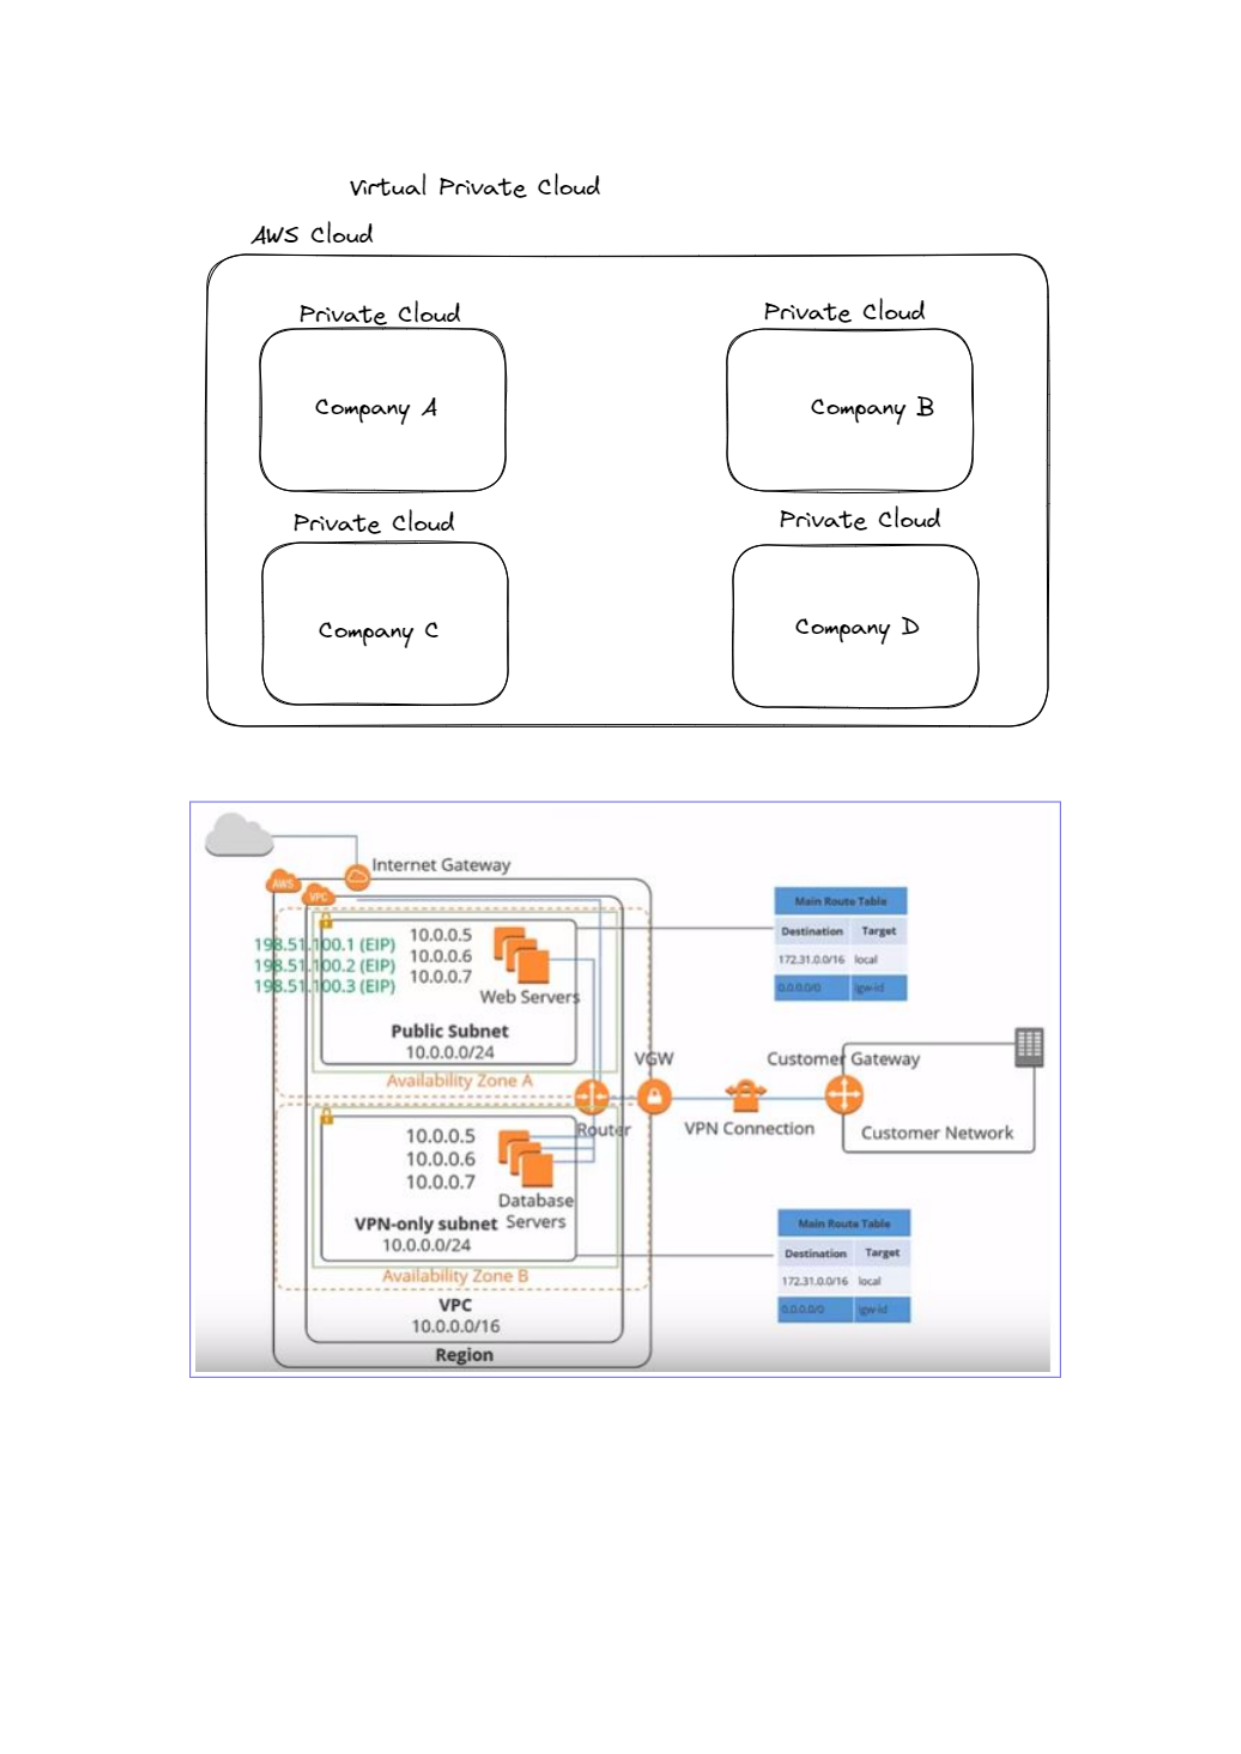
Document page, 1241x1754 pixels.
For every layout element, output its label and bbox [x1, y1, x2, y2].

picture [150, 778, 1089, 1402]
picture [150, 150, 1089, 760]
